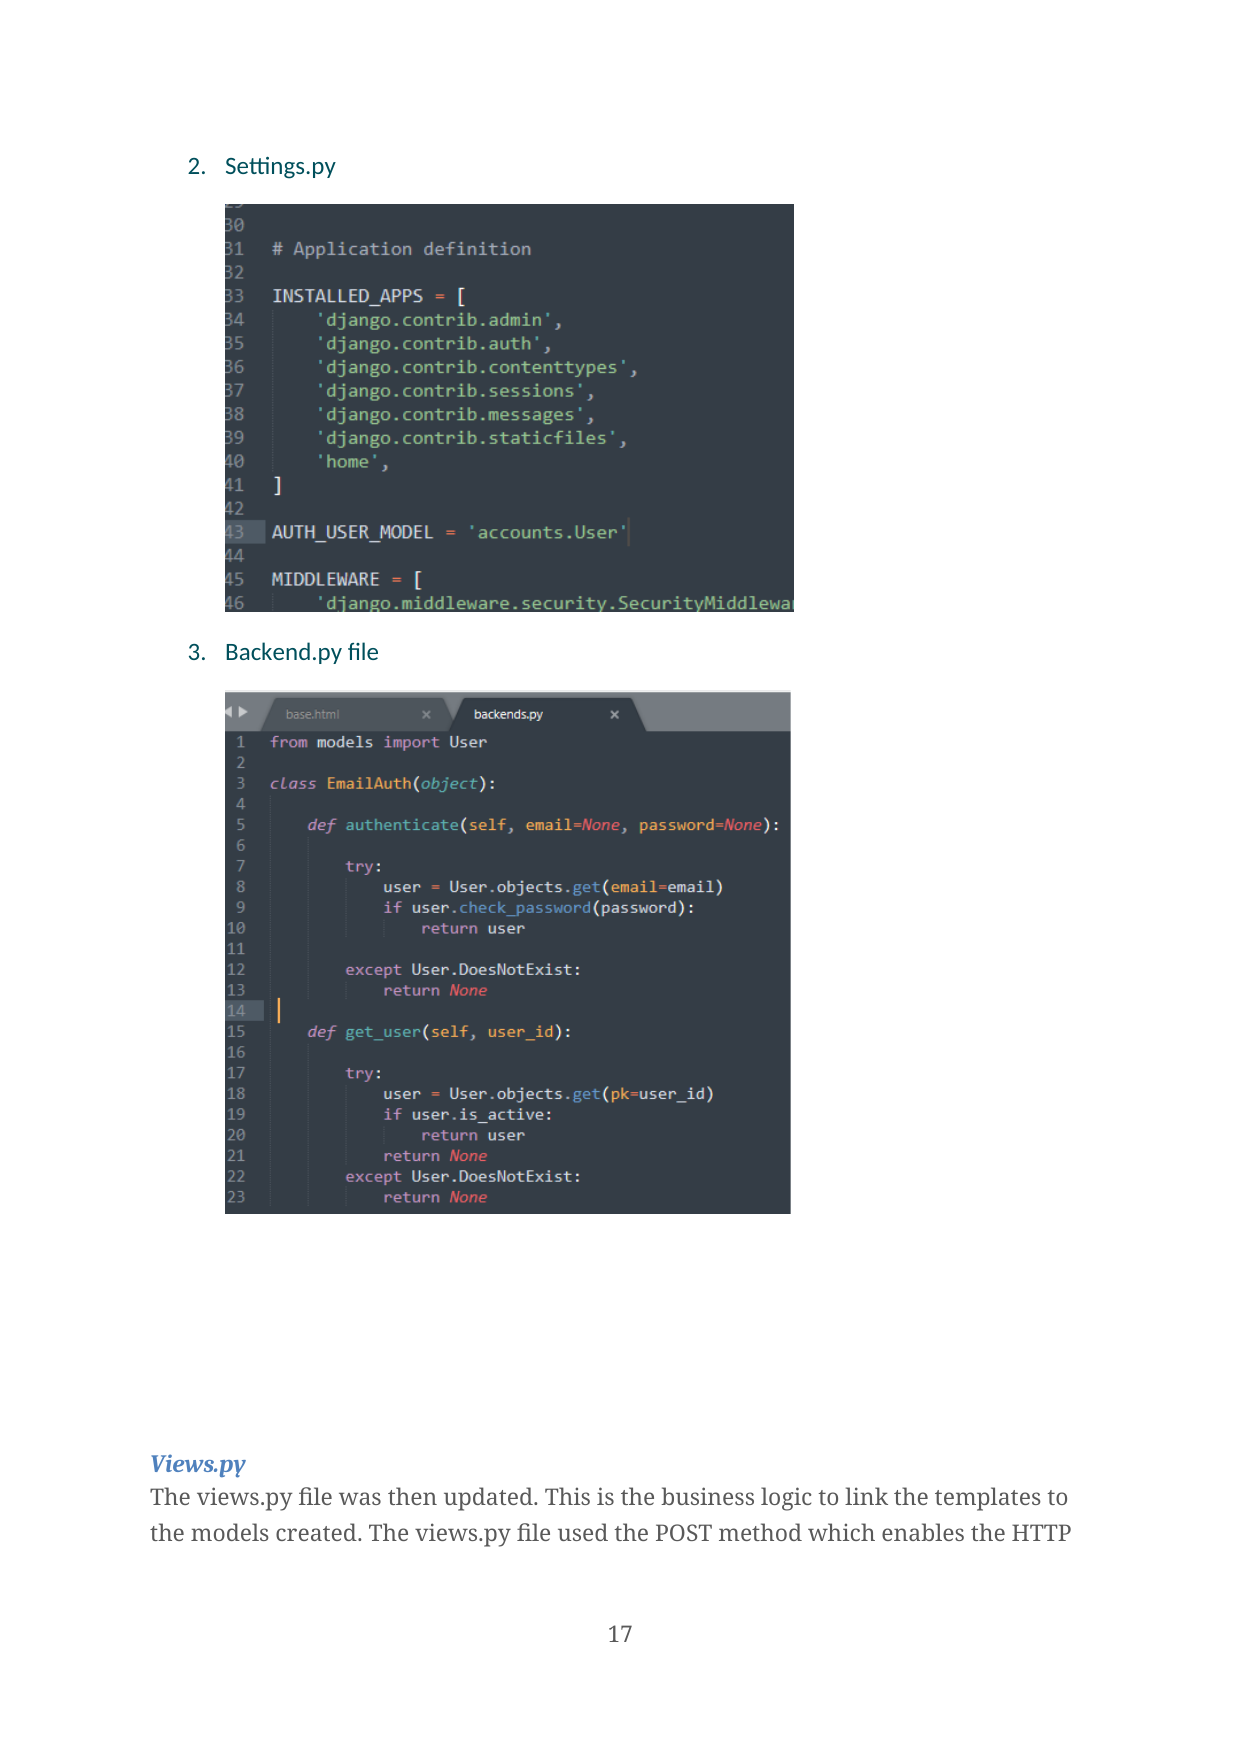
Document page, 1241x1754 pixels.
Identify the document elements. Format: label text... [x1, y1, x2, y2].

subtitle Views.py [150, 1449, 1090, 1478]
list Settings.py [187, 150, 1090, 181]
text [150, 1481, 1090, 1548]
picture [225, 204, 794, 612]
list Backend.py file [187, 636, 1090, 666]
picture [225, 690, 791, 1214]
